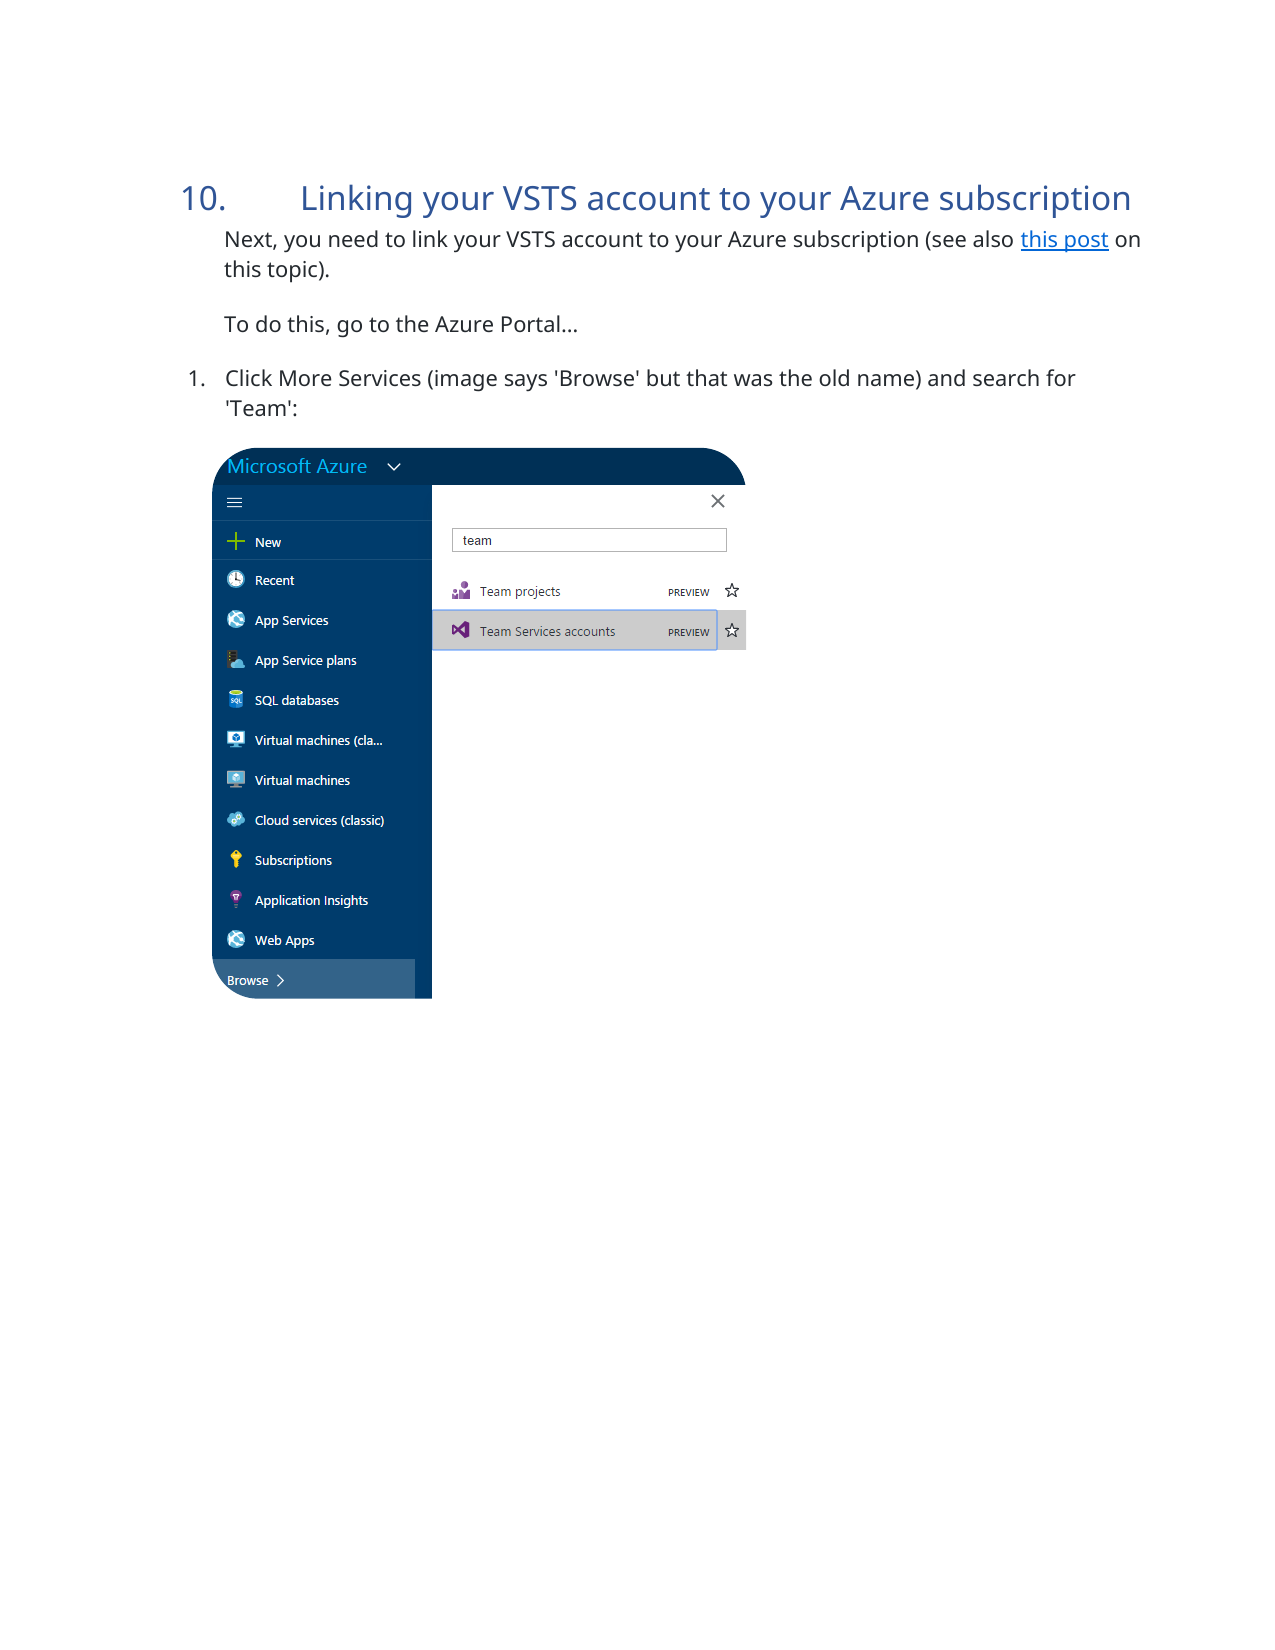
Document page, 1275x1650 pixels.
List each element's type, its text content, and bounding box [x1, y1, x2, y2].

text Next, you need to link your VSTS account to your Azure subscription (see also this post on this topic). [224, 224, 1154, 283]
subtitle Linking your VSTS account to your Azure subscription [179, 175, 1255, 220]
list Click More Services (image says 'Browse' but that was the old name) and search for 'Team': [187, 363, 1154, 423]
picture [212, 447, 747, 999]
text To do this, go to the Azure Portal… [150, 308, 1154, 338]
